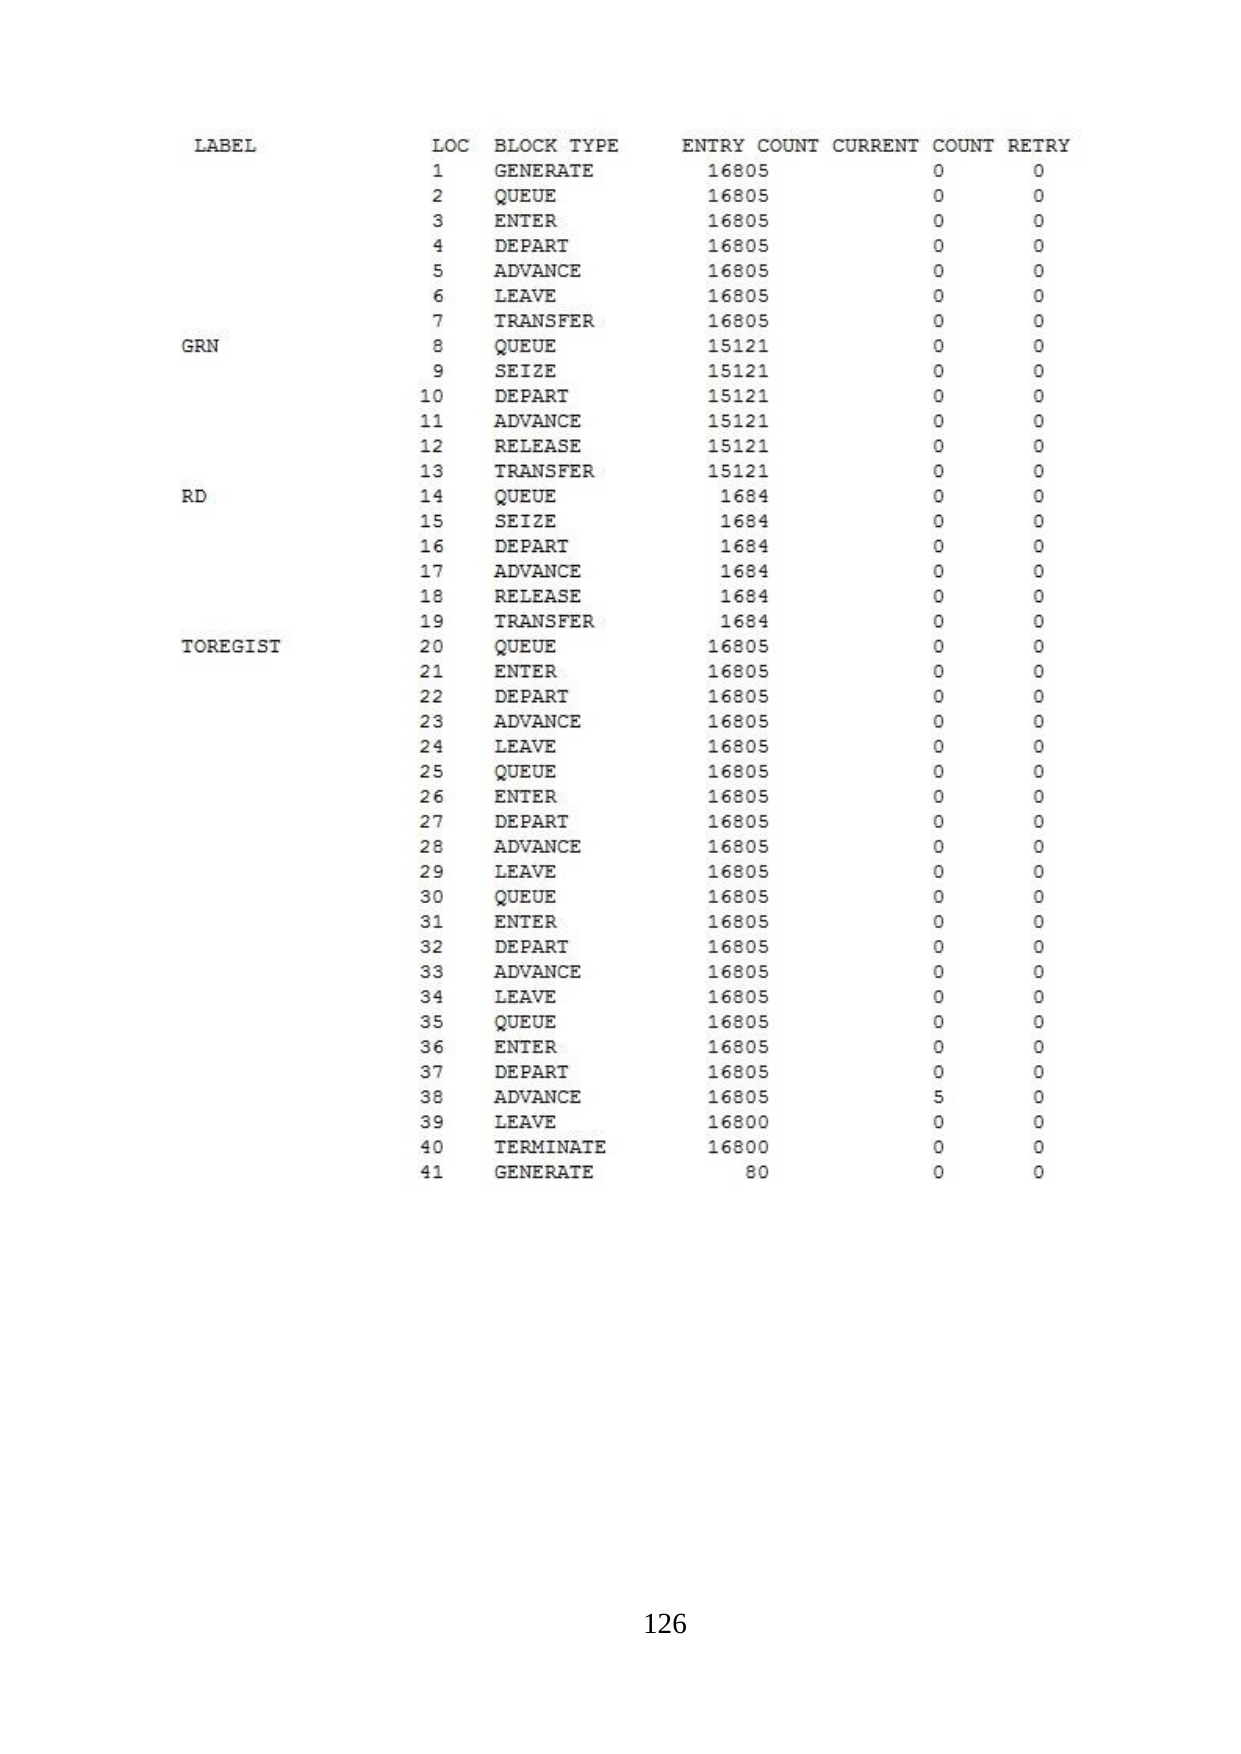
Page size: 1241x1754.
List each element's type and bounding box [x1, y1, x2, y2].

picture [180, 116, 1099, 1205]
